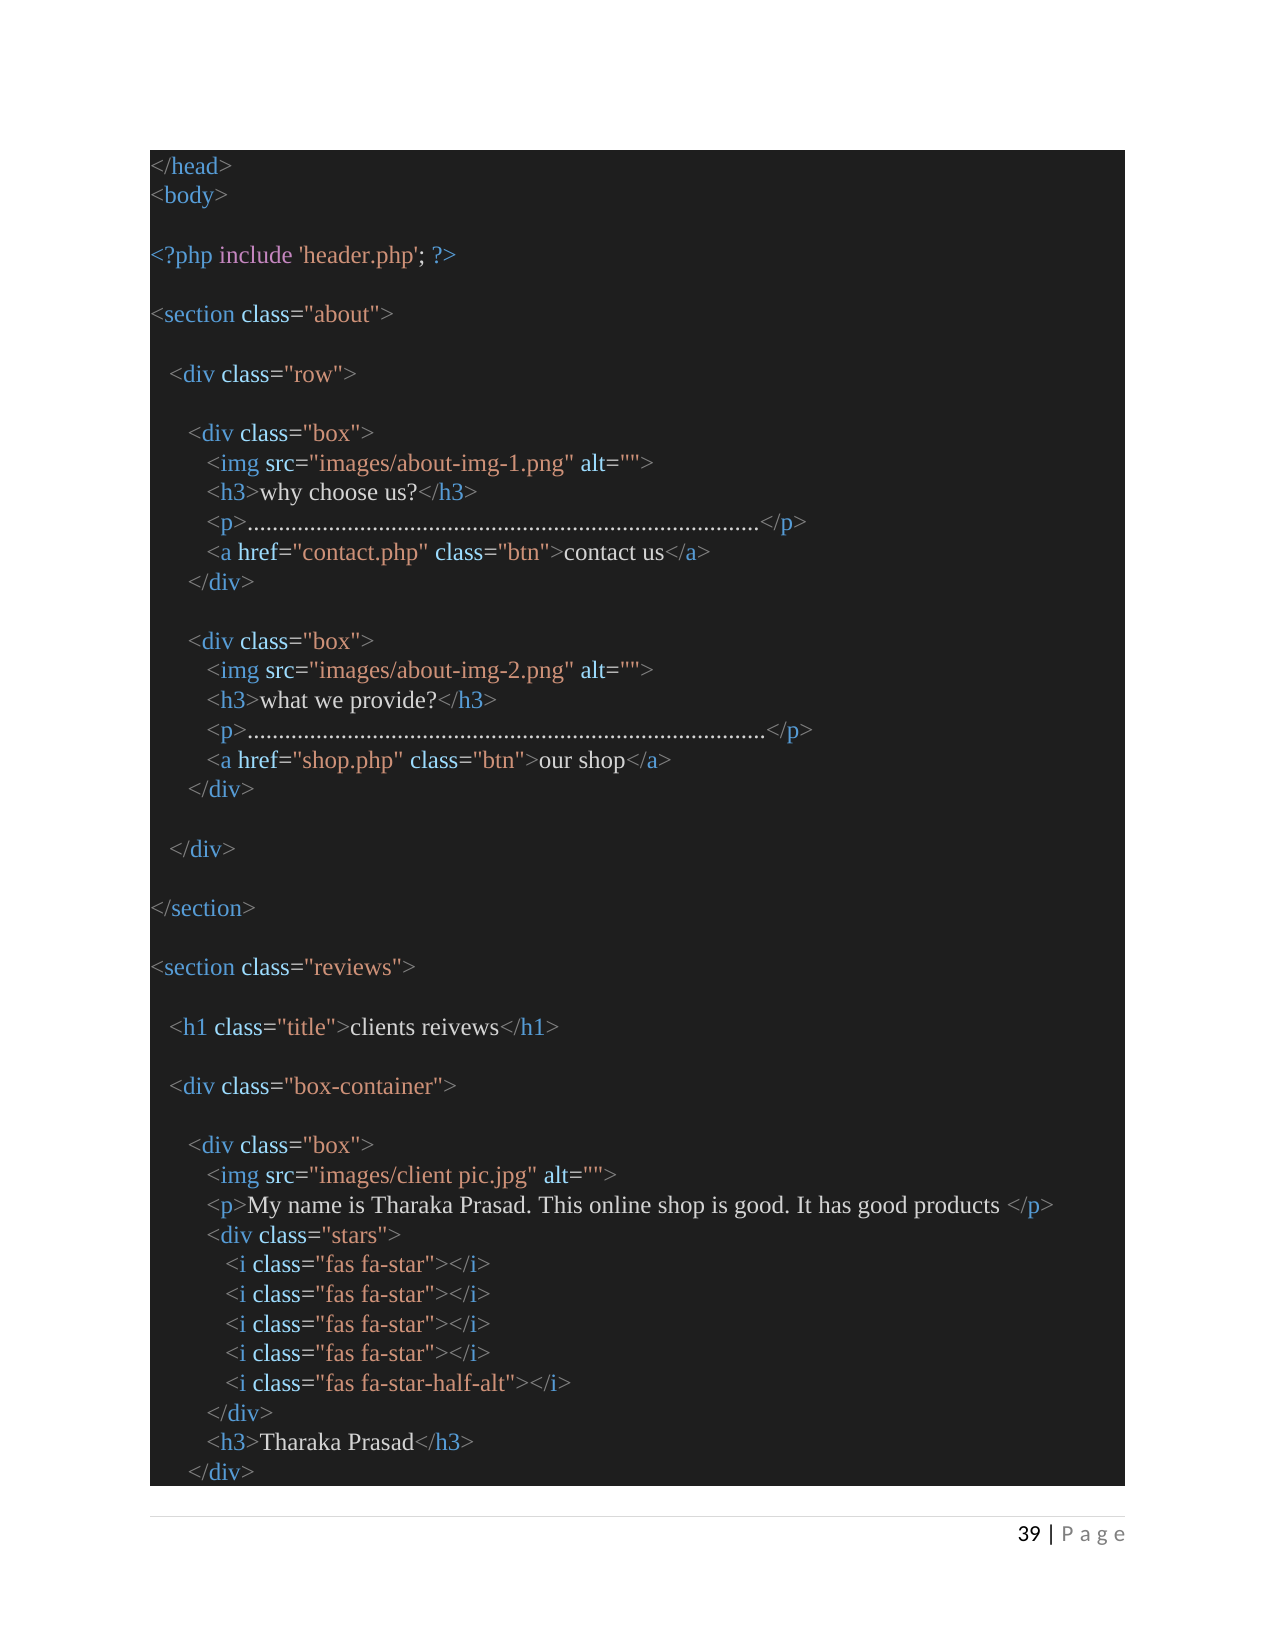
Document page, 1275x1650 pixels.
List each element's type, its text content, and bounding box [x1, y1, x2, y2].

text <i class="fas fa-star-half-alt"></i> [150, 1367, 1125, 1397]
text <div class="box"> [150, 417, 1125, 447]
text <section class="about"> [150, 298, 1125, 328]
text </div> [150, 1397, 1125, 1427]
text <a href="contact.php" class="btn">contact us</a> [150, 536, 1125, 566]
text <div class="box"> [150, 1130, 1125, 1159]
text <body> [150, 180, 1125, 209]
text <i class="fas fa-star"></i> [150, 1278, 1125, 1308]
text </div> [150, 773, 1125, 803]
text <h3>what we provide?</h3> [150, 684, 1125, 714]
text <img src="images/about-img-1.png" alt=""> [150, 447, 1125, 477]
text <p>..................................................................................</p> [150, 506, 1125, 536]
text </head> [150, 150, 1125, 180]
text <p>My name is Tharaka Prasad. This online shop is good. It has good products </p> [150, 1189, 1125, 1219]
text <div class="row"> [150, 358, 1125, 387]
text <div class="box-container"> [150, 1070, 1125, 1100]
text <h3>why choose us?</h3> [150, 477, 1125, 506]
text <img src="images/about-img-2.png" alt=""> [150, 655, 1125, 684]
text <a href="shop.php" class="btn">our shop</a> [150, 744, 1125, 773]
text <?php include 'header.php'; ?> [150, 239, 1125, 269]
text <div class="stars"> [150, 1219, 1125, 1248]
text </section> [150, 892, 1125, 922]
text </div> [150, 1456, 1125, 1486]
text <section class="reviews"> [150, 952, 1125, 981]
text <img src="images/client pic.jpg" alt=""> [150, 1159, 1125, 1189]
text <i class="fas fa-star"></i> [150, 1308, 1125, 1337]
text <i class="fas fa-star"></i> [150, 1248, 1125, 1278]
text <div class="box"> [150, 625, 1125, 655]
text <p>...................................................................................</p> [150, 714, 1125, 744]
text </div> [150, 566, 1125, 595]
text <h1 class="title">clients reivews</h1> [150, 1011, 1125, 1041]
text <h3>Tharaka Prasad</h3> [150, 1427, 1125, 1456]
text </div> [150, 833, 1125, 862]
text <i class="fas fa-star"></i> [150, 1337, 1125, 1367]
